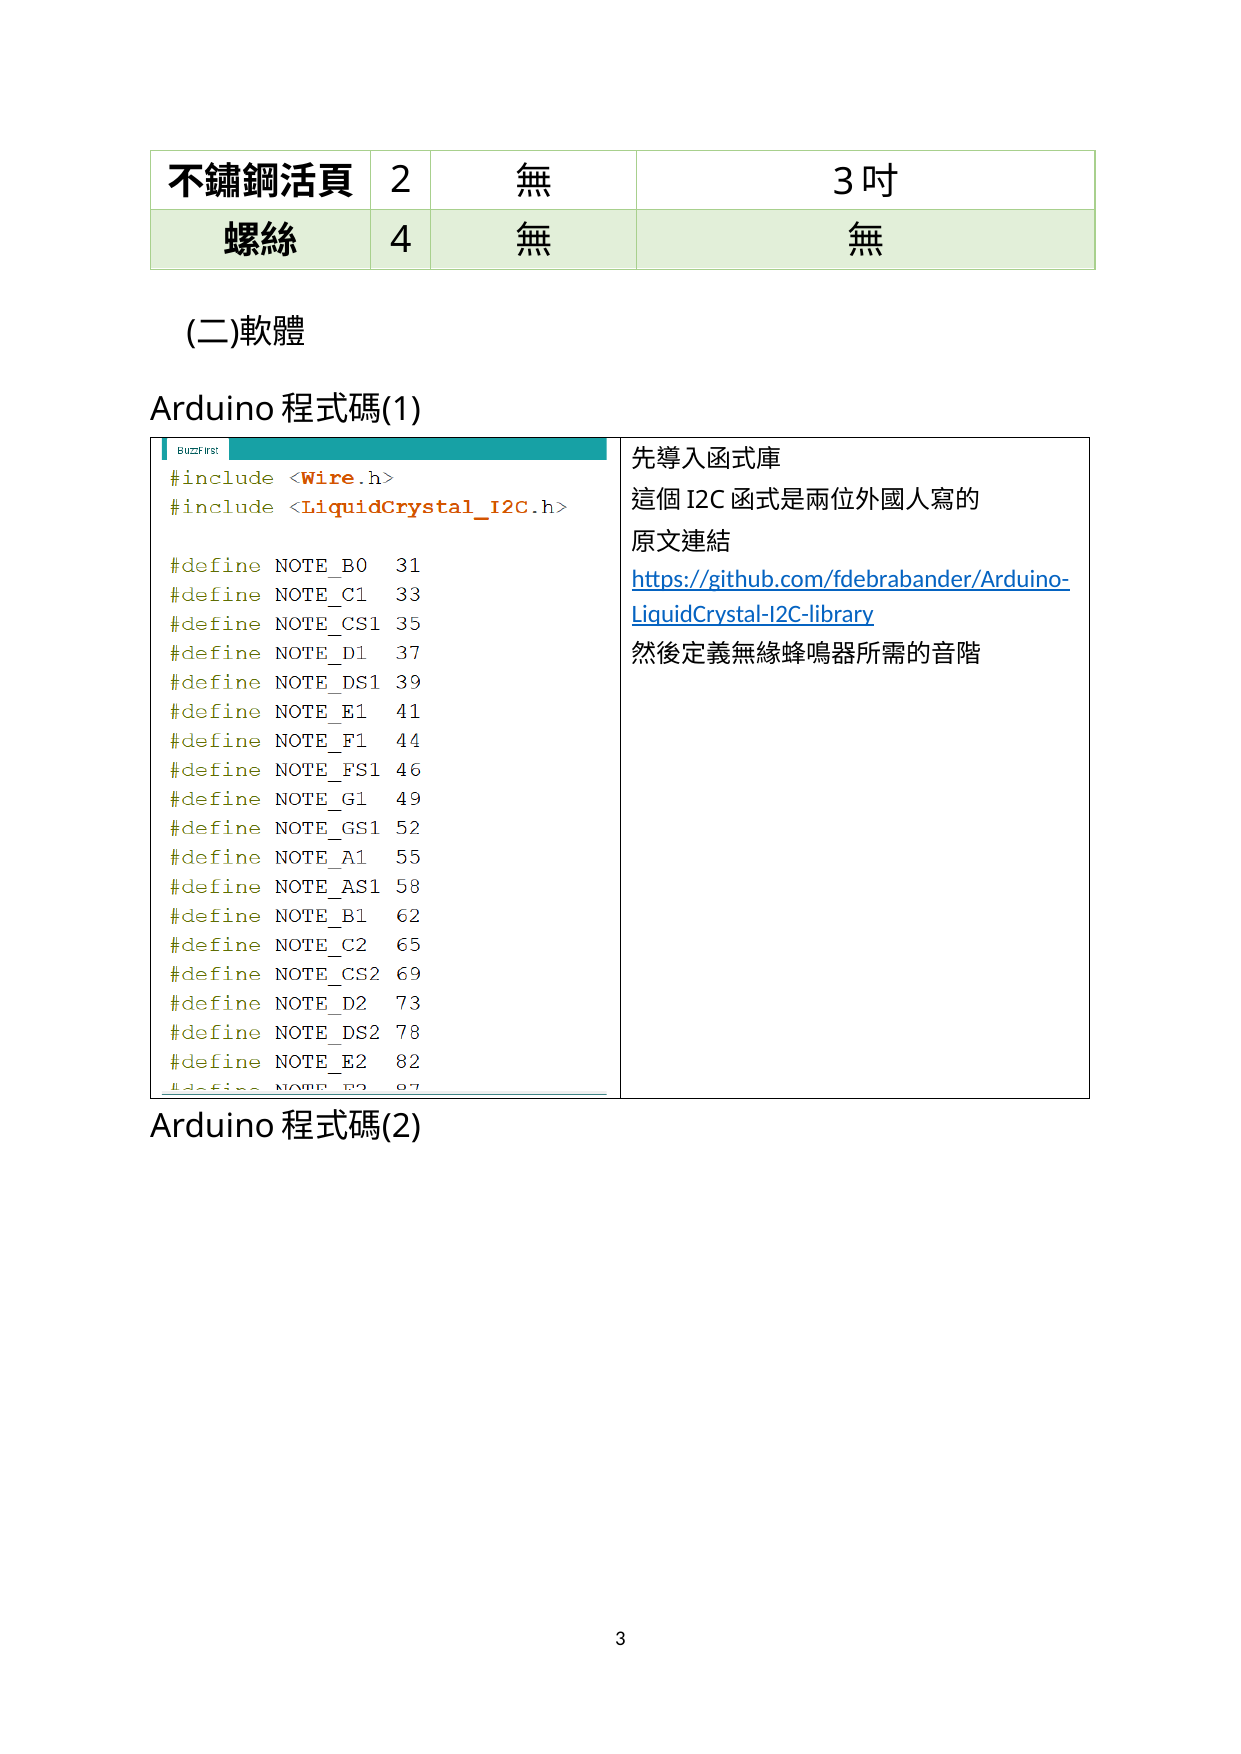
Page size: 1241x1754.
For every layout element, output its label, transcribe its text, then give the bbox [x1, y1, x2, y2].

subtitle (二)軟體 [186, 304, 1092, 353]
table_cell 無 [431, 210, 636, 268]
table_cell 螺絲 [151, 210, 370, 268]
table_cell 4 [371, 210, 430, 268]
text Arduino程式碼(2) [150, 1099, 1090, 1148]
picture [161, 438, 607, 1095]
table_cell 2 [371, 151, 430, 209]
table_cell 不鏽鋼活頁 [151, 151, 370, 209]
table_cell 無 [431, 151, 636, 209]
text Arduino程式碼(1) [150, 381, 1090, 430]
table_header 先導入函式庫 這個I2C函式是兩位外國人寫的 原文連結 https://github.com/fdebrabander/Arduino-LiquidCrystal-I2C-library 然後定義無緣蜂鳴器所需的音階 [621, 438, 1089, 1098]
table_cell 3吋 [637, 151, 1094, 209]
table_cell 無 [637, 210, 1094, 268]
table_header [151, 438, 620, 1098]
